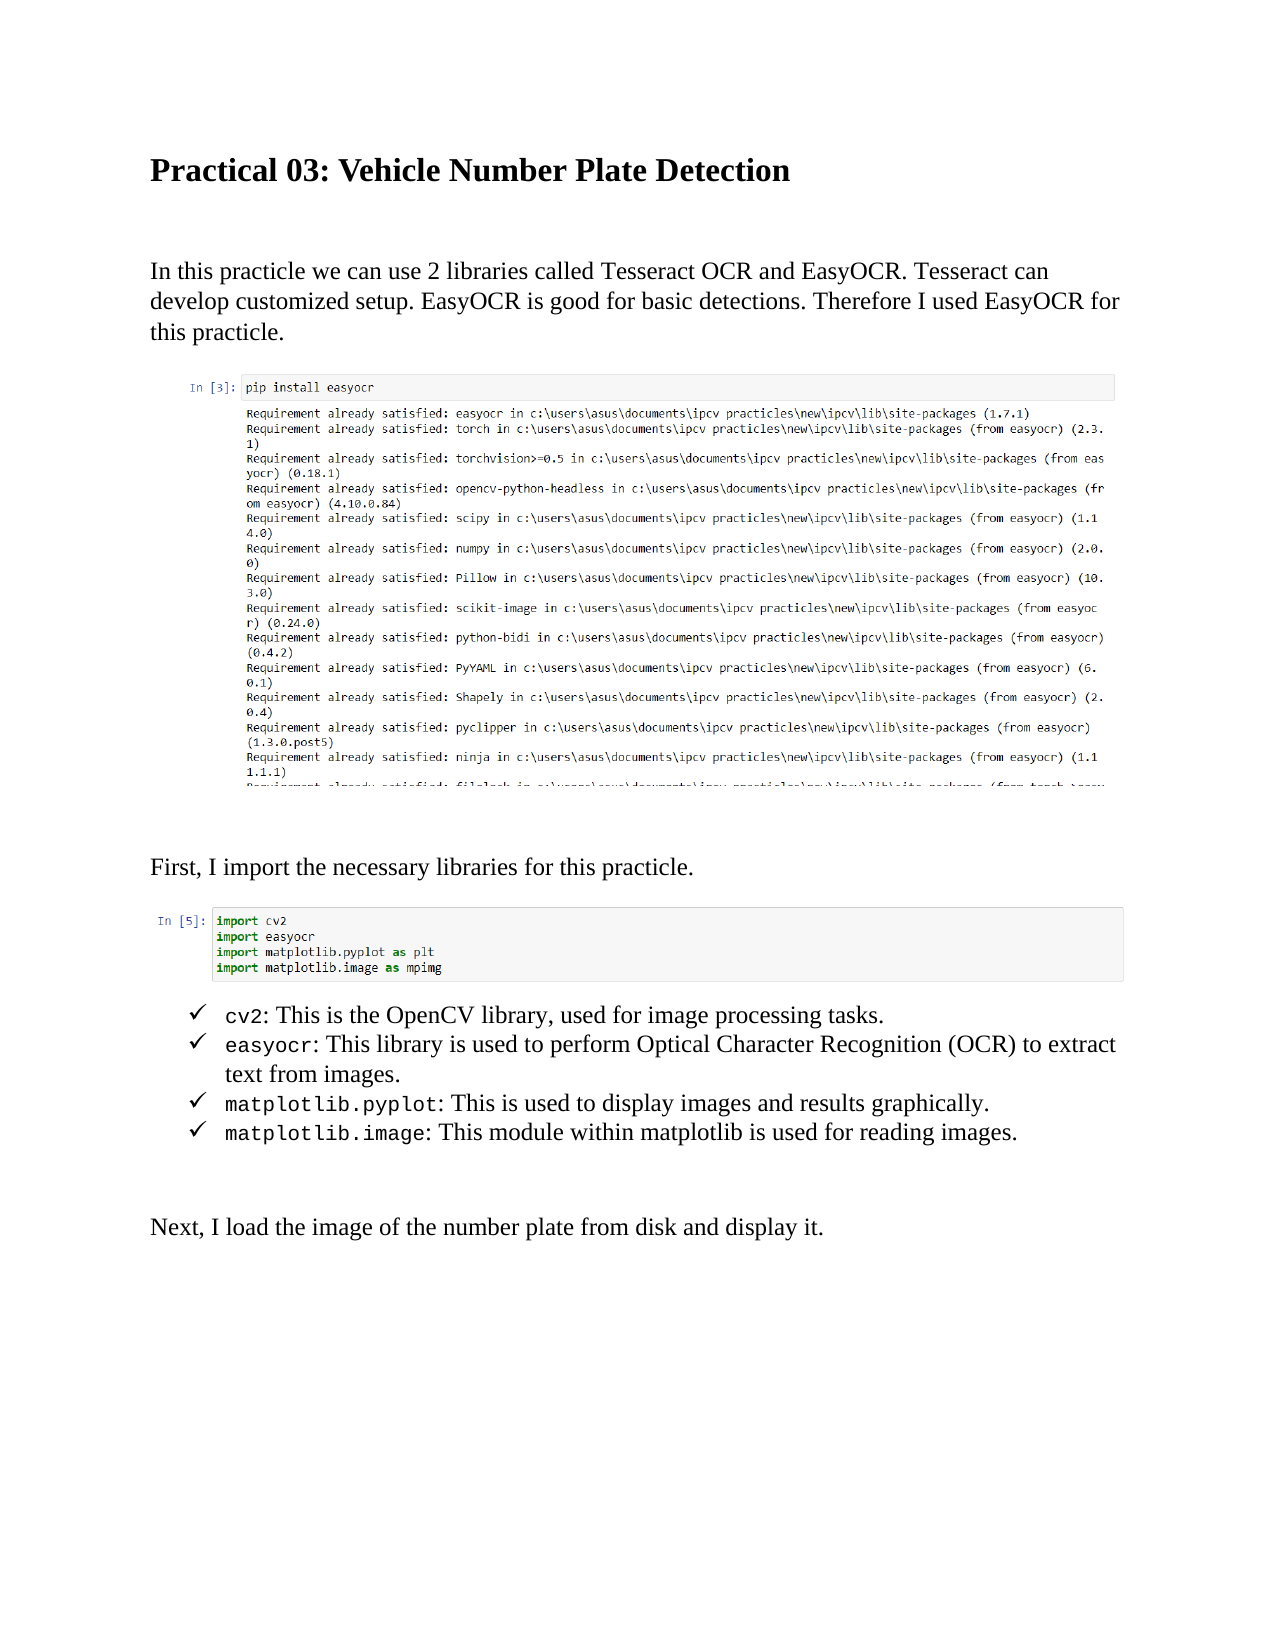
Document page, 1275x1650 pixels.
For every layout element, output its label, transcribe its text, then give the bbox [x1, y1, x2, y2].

text Next, I load the image of the number plate from disk and display it. [150, 1212, 1125, 1241]
list easyocr: This library is used to perform Optical Character Recognition (OCR) to extract text from images. [187, 1029, 1125, 1088]
list matplotlib.pyplot: This is used to display images and results graphically. [187, 1088, 1125, 1117]
text Practical 03: Vehicle Number Plate Detection [150, 150, 1125, 188]
list matplotlib.image: This module within matplotlib is used for reading images. [187, 1117, 1125, 1147]
picture [150, 363, 1125, 786]
list cv2: This is the OpenCV library, used for image processing tasks. [187, 1000, 1125, 1029]
text In this practicle we can use 2 libraries called Tesseract OCR and EasyOCR. Tesseract can develop customized setup. EasyOCR is good for basic detections. Therefore I used EasyOCR for this practicle. [150, 256, 1125, 345]
picture [150, 898, 1125, 982]
text First, I import the necessary libraries for this practicle. [150, 852, 1125, 880]
